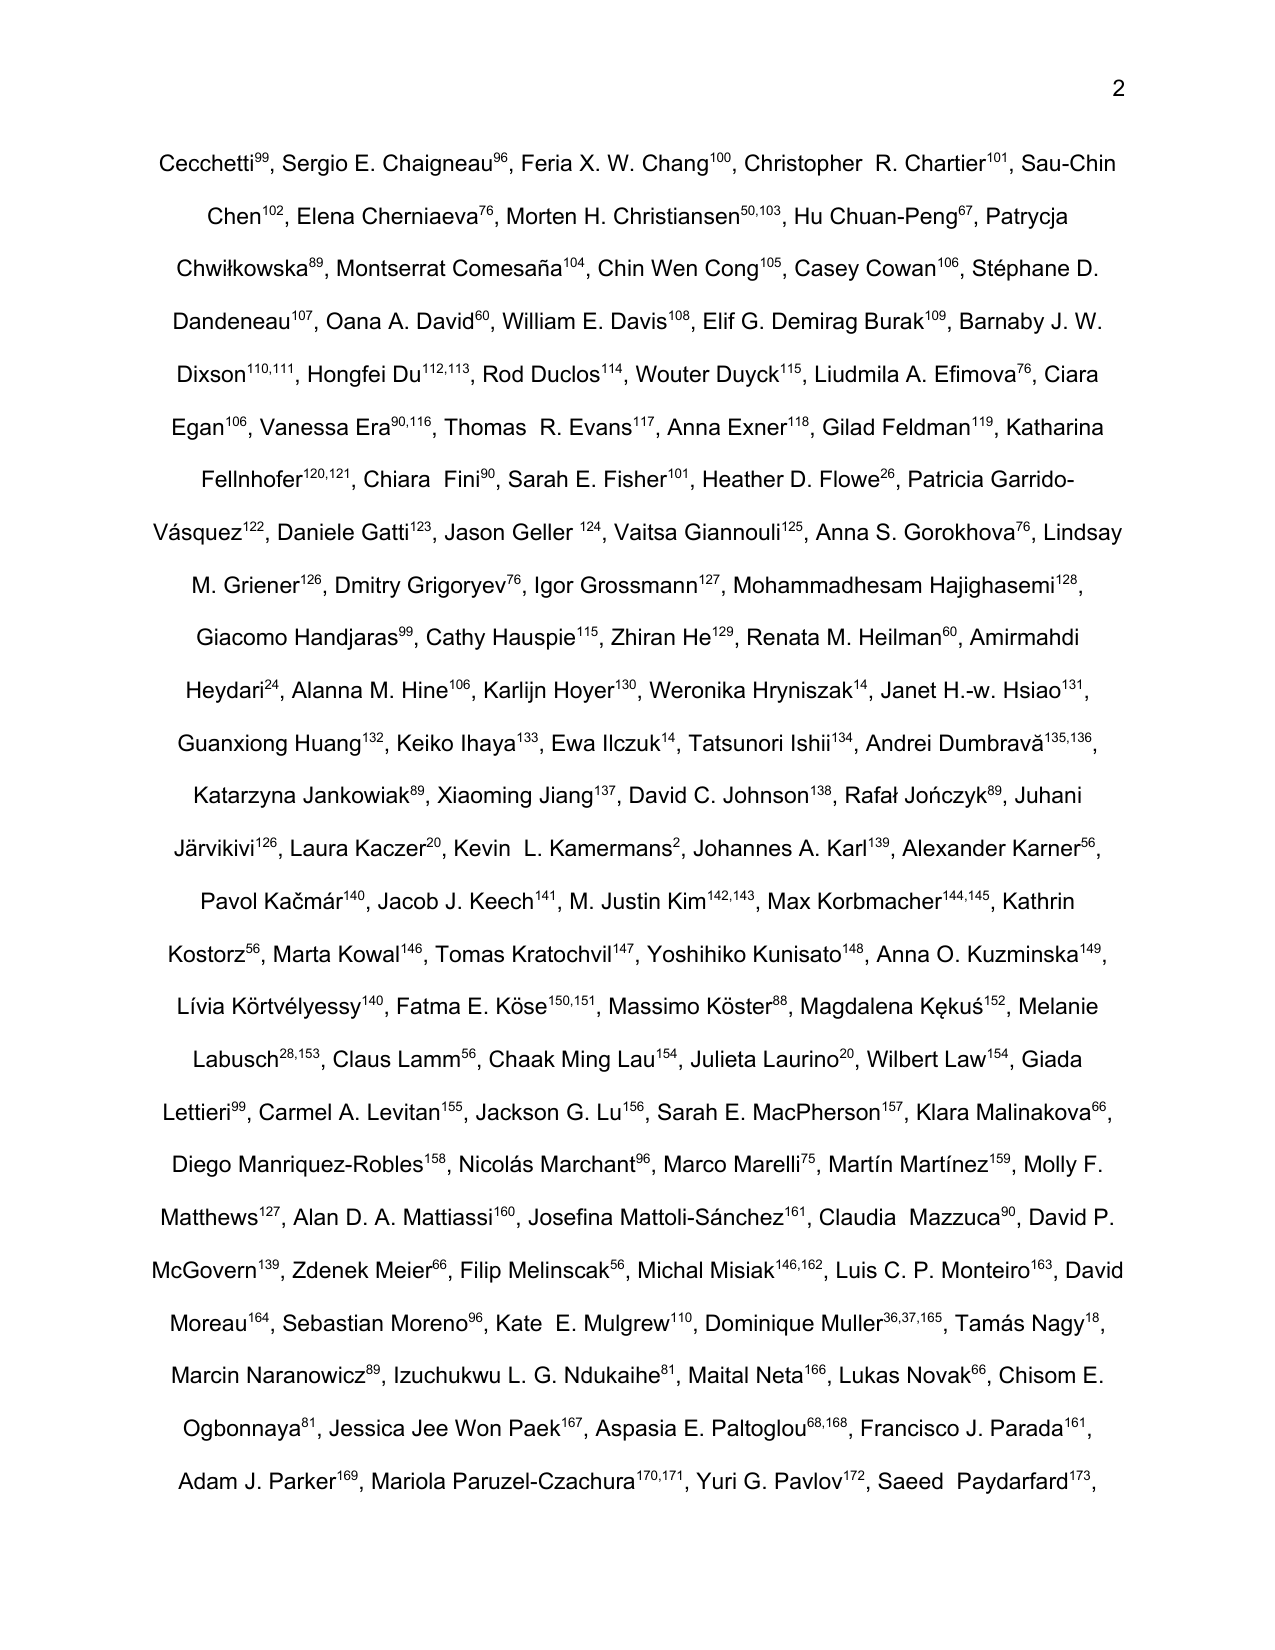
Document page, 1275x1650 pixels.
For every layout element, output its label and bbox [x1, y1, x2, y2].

text [150, 150, 1125, 1494]
